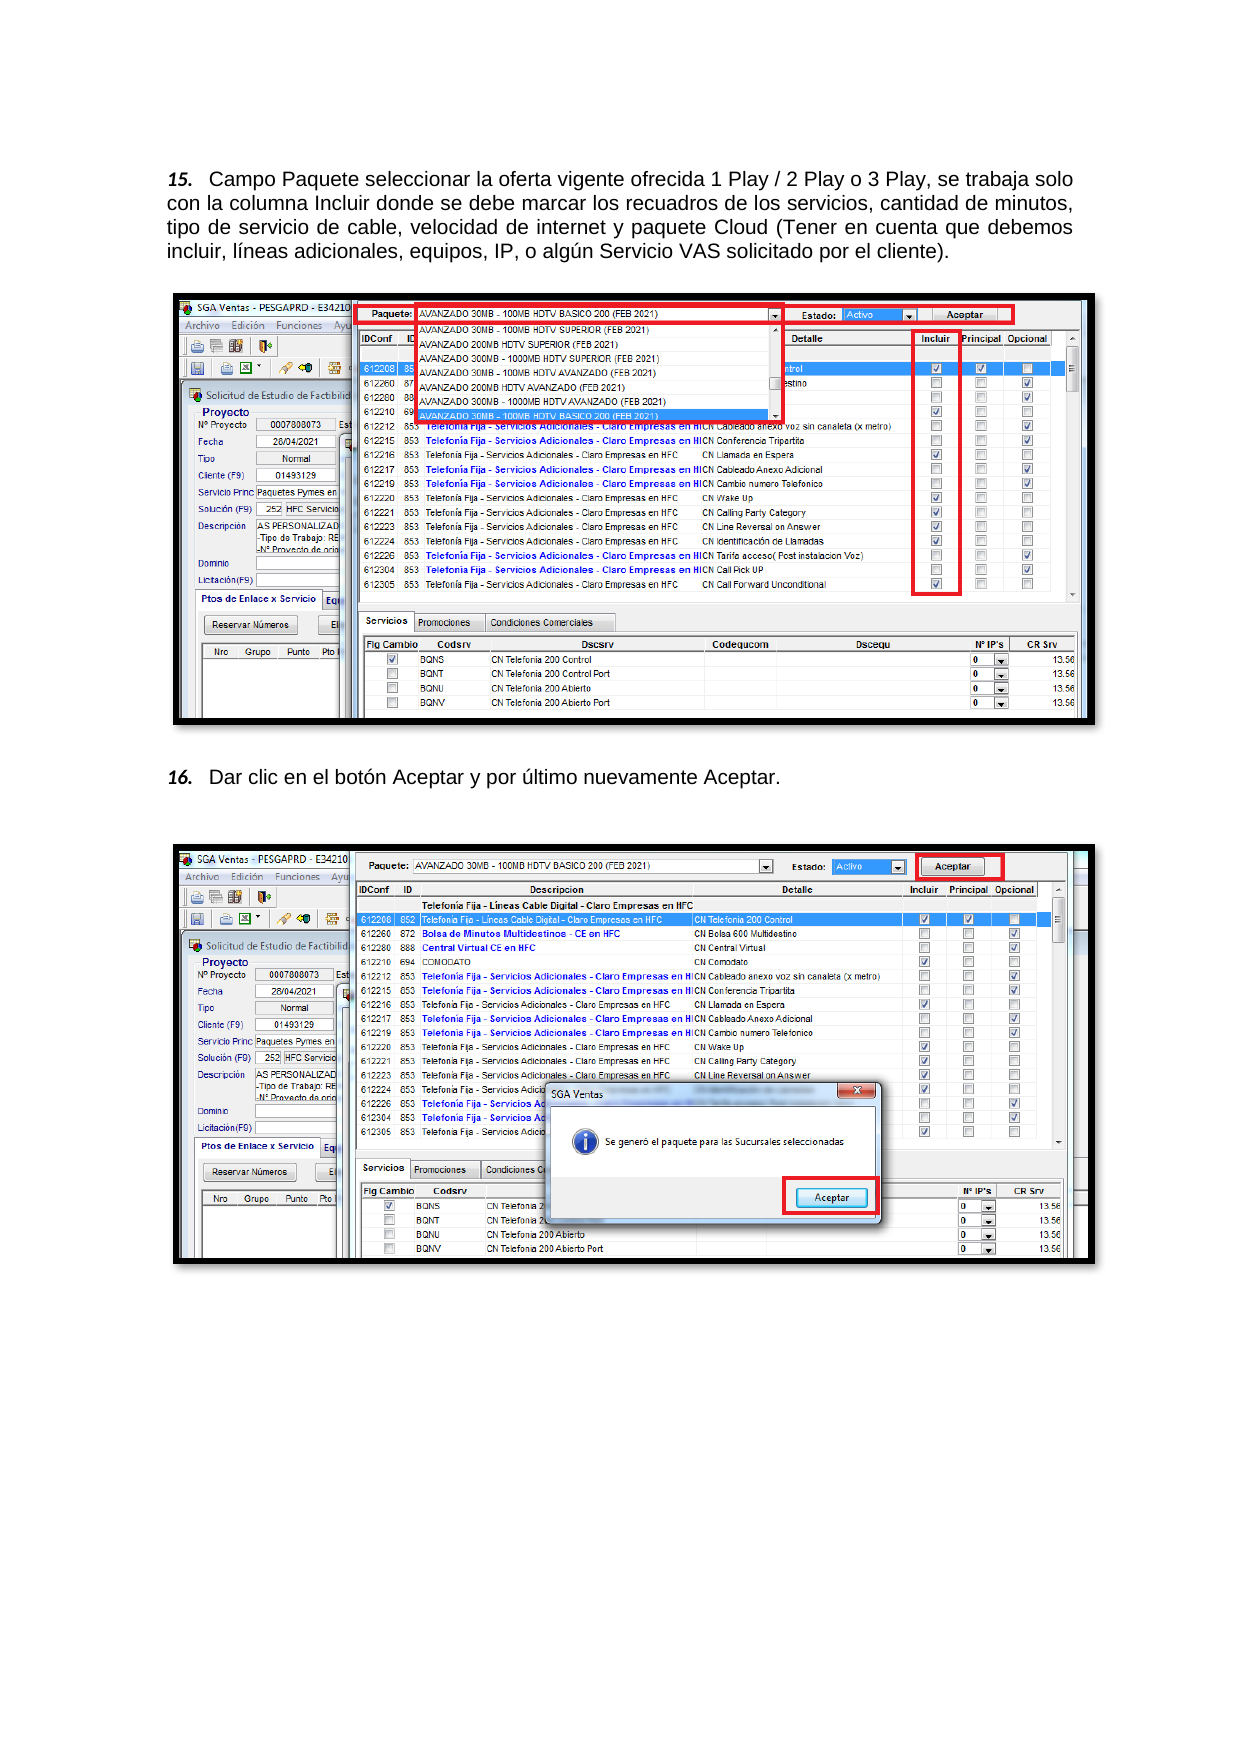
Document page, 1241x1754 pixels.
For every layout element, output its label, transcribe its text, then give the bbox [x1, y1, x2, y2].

picture [179, 300, 1088, 718]
list Campo Paquete seleccionar la oferta vigente ofrecida 1 Play / 2 Play o 3 Play, se trabaja solo con la columna Incluir donde se debe marcar los recuadros de los servicios, cantidad de minutos, tipo de servicio de cable, velocidad de internet y paquete Cloud (Tener en cuenta que debemos incluir, líneas adicionales, equipos, IP, o algún Servicio VAS solicitado por el cliente). [167, 166, 1076, 263]
list Dar clic en el botón Aceptar y por último nuevamente Aceptar. [167, 764, 1076, 790]
picture [179, 851, 1088, 1258]
